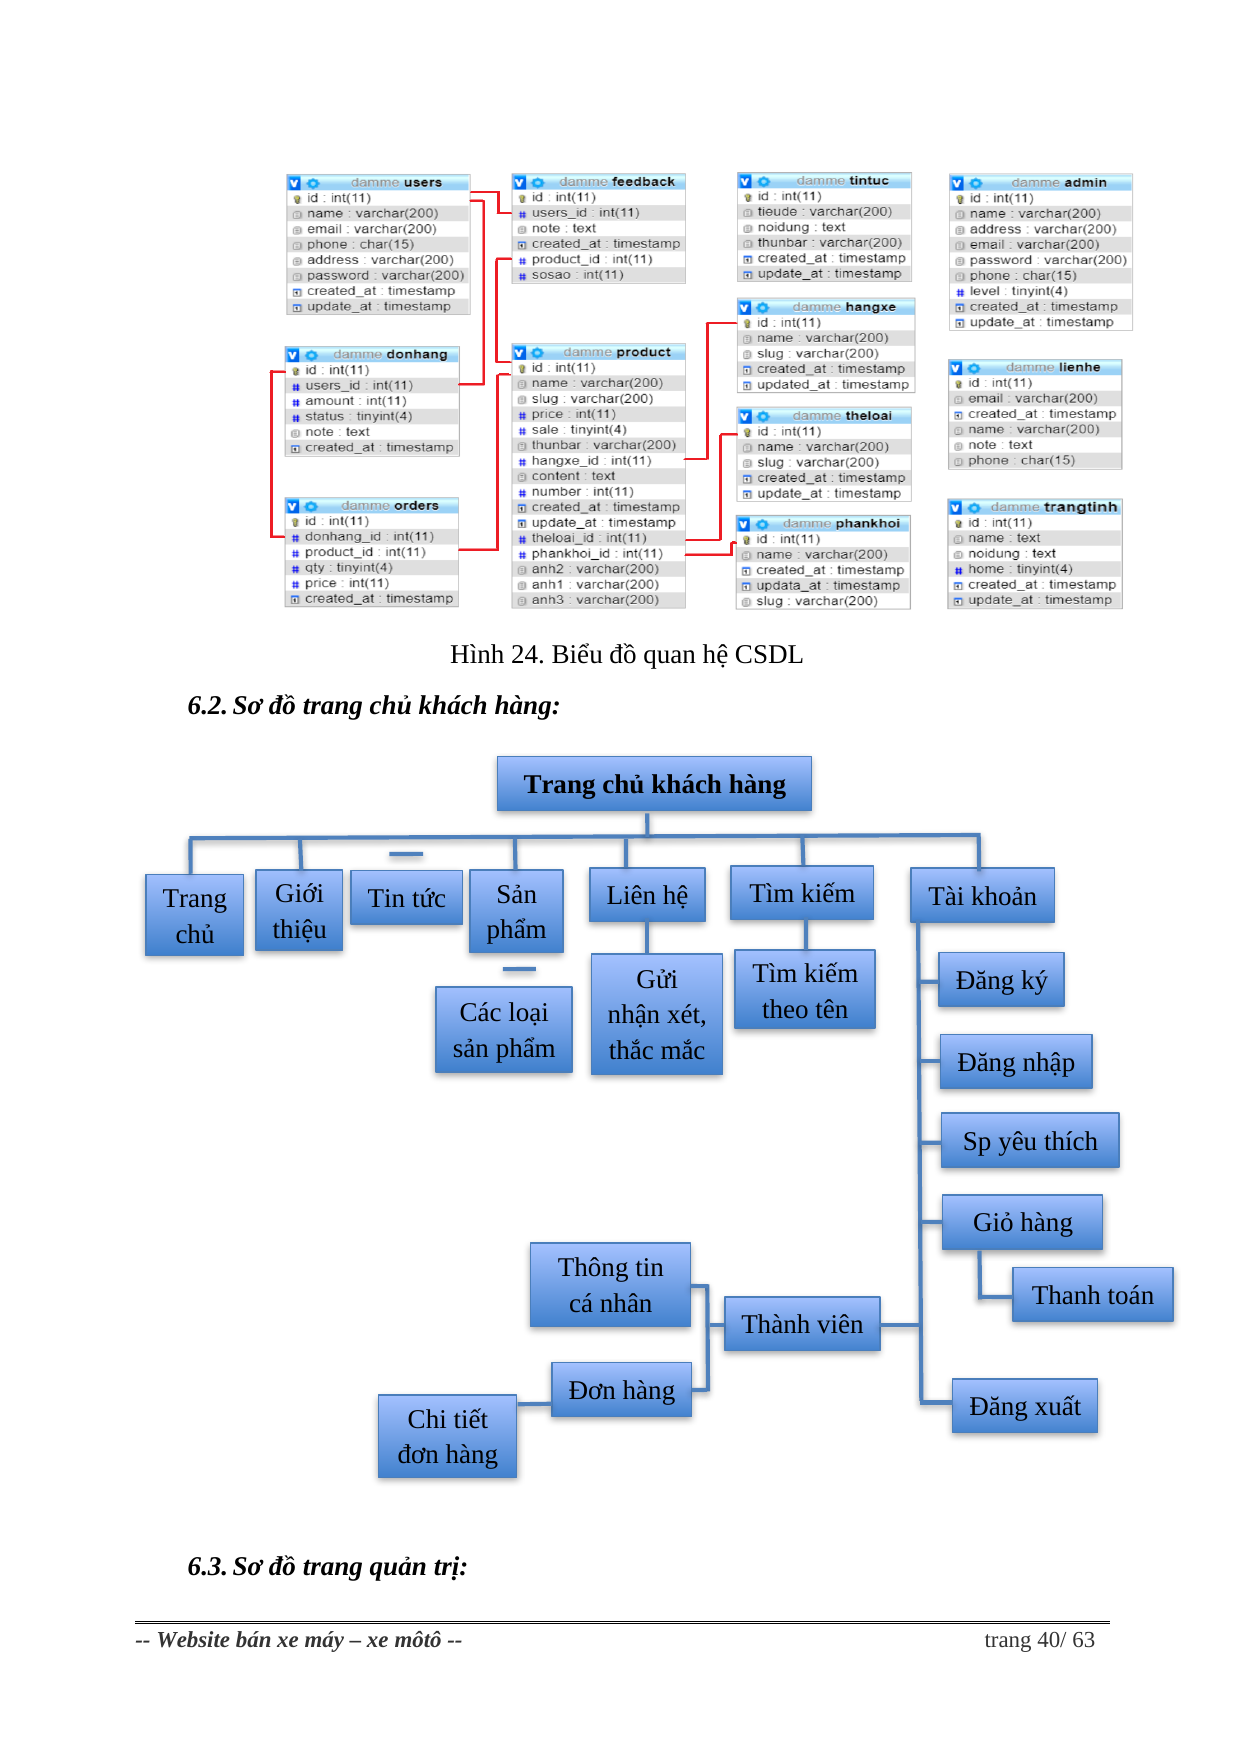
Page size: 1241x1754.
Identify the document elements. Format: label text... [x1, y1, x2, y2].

list Sơ đồ trang chủ khách hàng: [187, 689, 1090, 720]
list Sơ đồ trang quản trị: [187, 1551, 1090, 1582]
list Hình 24. Biểu đồ quan hệ CSDL [450, 638, 1090, 669]
picture [232, 150, 1191, 625]
table_header [140, 751, 1181, 1512]
